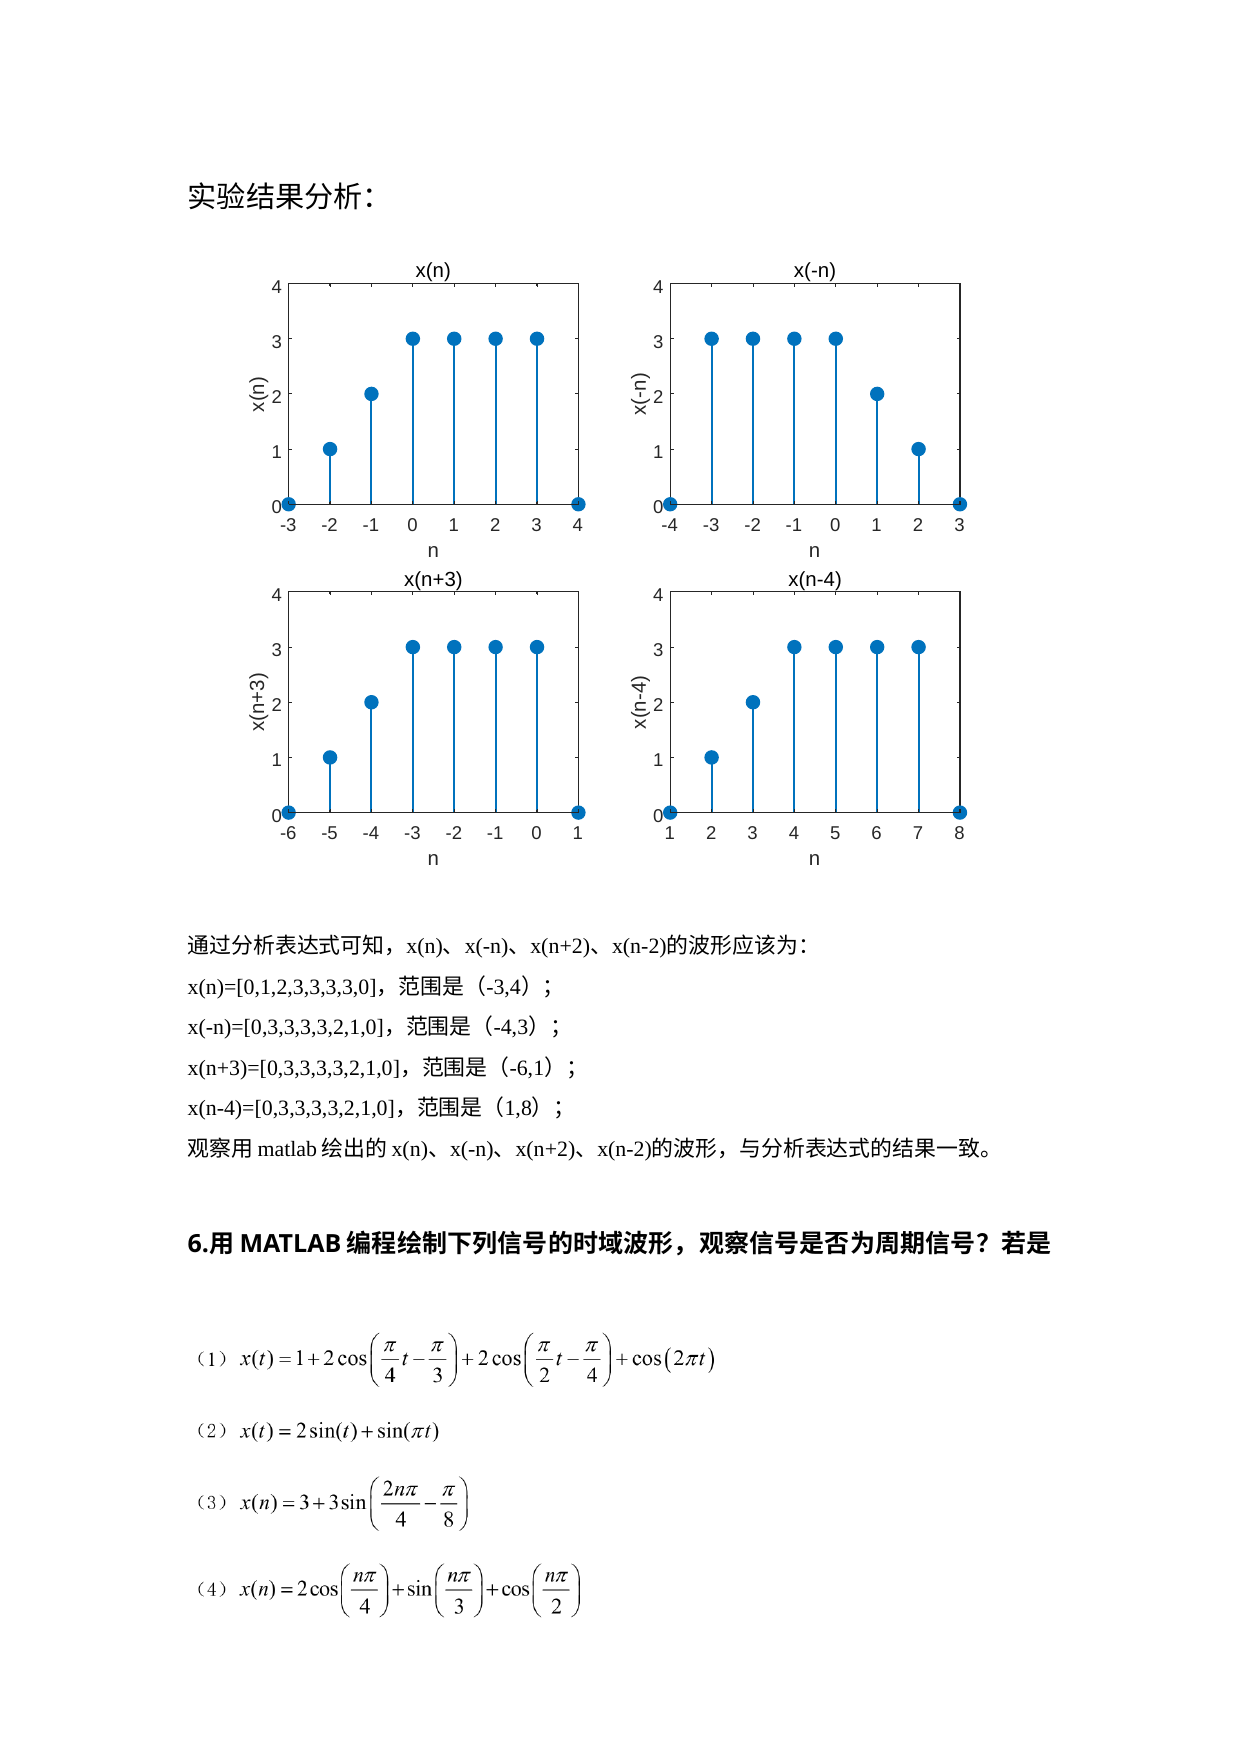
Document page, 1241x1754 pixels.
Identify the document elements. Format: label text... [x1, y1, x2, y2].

text 实验结果分析： [187, 162, 1053, 227]
text x(n-4)=[0,3,3,3,3,2,1,0]，范围是（1,8）； [187, 1090, 1053, 1122]
text x(-n)=[0,3,3,3,3,2,1,0]，范围是（-4,3）； [187, 1009, 1053, 1041]
text x(n)=[0,1,2,3,3,3,3,0]，范围是（-3,4）； [187, 968, 1053, 1001]
text 6.用MATLAB编程绘制下列信号的时域波形，观察信号是否为周期信号？若是周期信号，周期是多少？若不是周期信号，请说明原因。 [187, 1209, 1053, 1274]
text x(n+3)=[0,3,3,3,3,2,1,0]，范围是（-6,1）； [187, 1049, 1053, 1082]
picture [154, 1306, 735, 1642]
text 通过分析表达式可知，x(n)、x(-n)、x(n+2)、x(n-2)的波形应该为： [187, 237, 1053, 961]
text 观察用matlab绘出的x(n)、x(-n)、x(n+2)、x(n-2)的波形，与分析表达式的结果一致。 [187, 1130, 1053, 1163]
